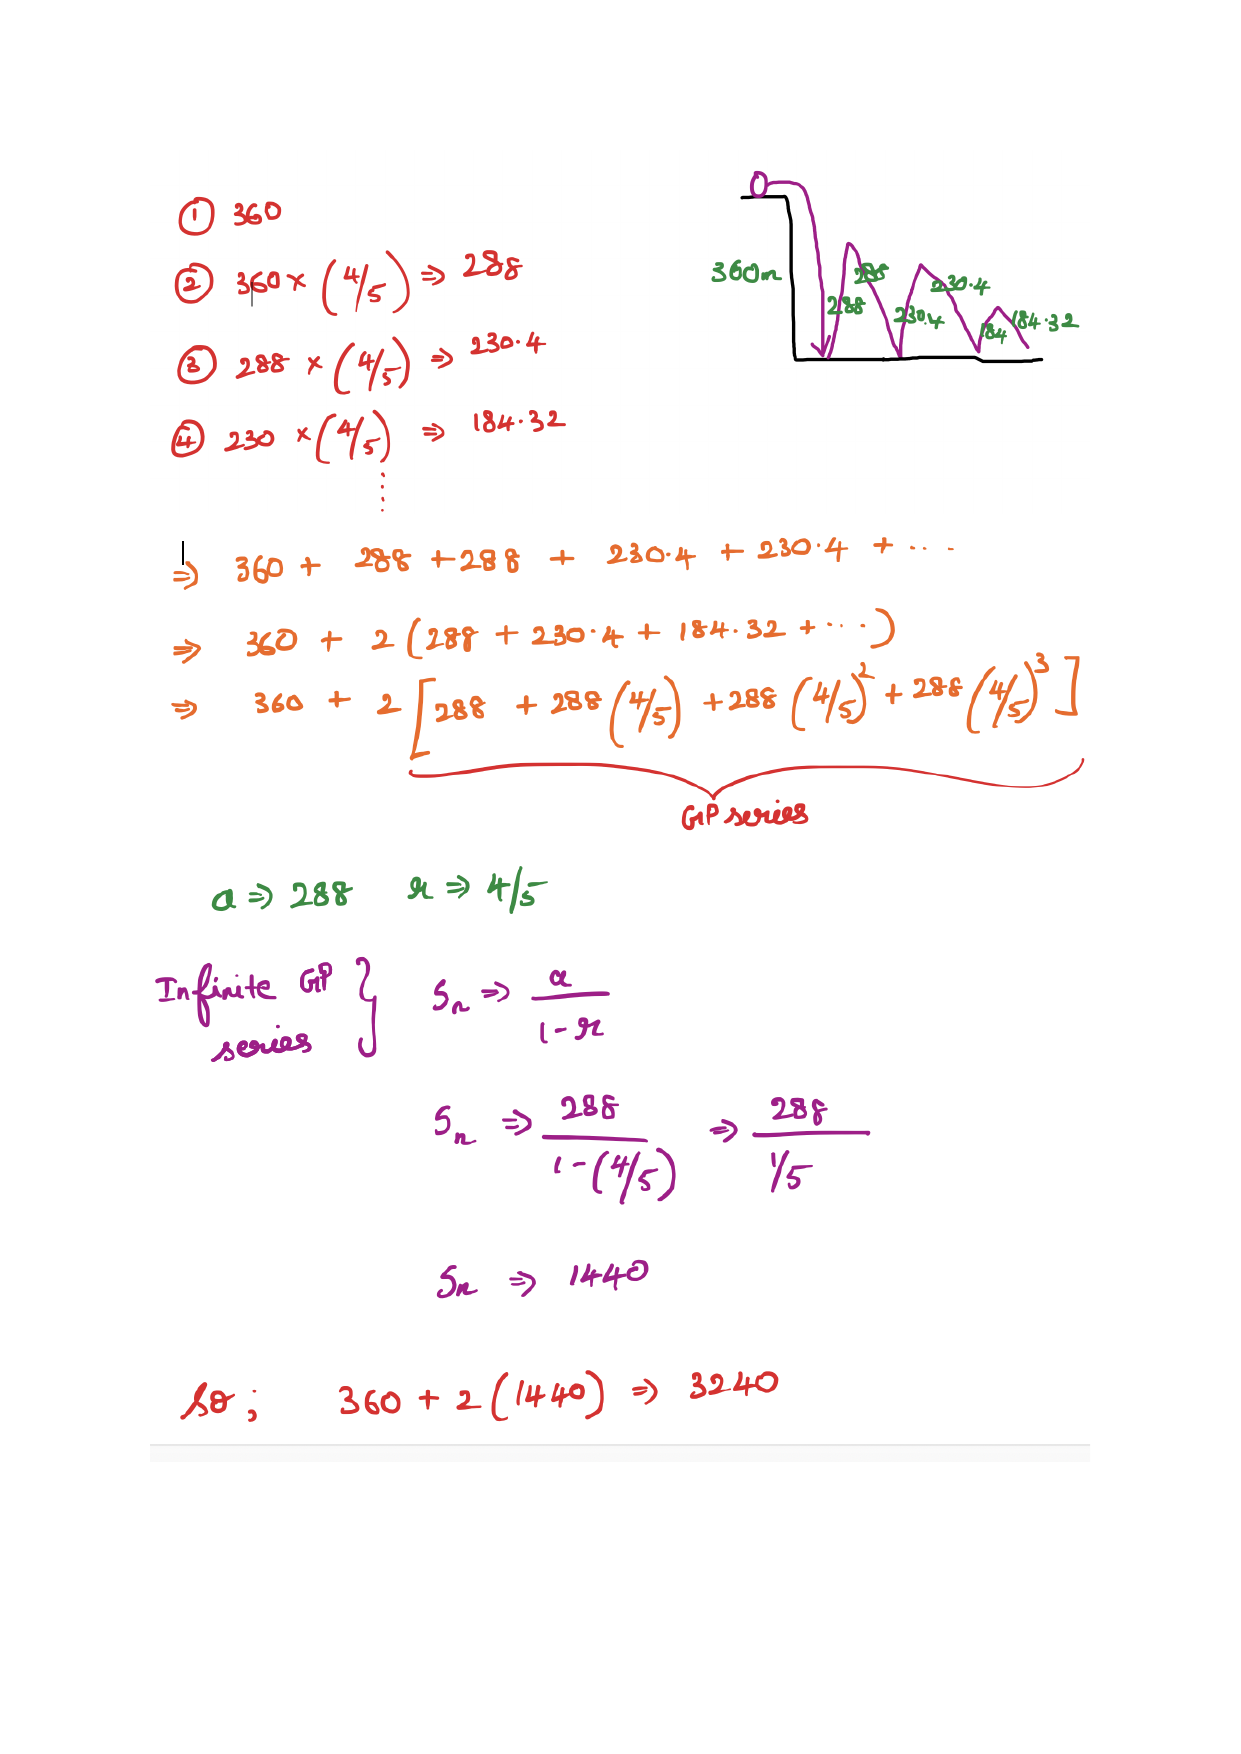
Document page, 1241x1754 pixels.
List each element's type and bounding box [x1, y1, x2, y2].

picture [150, 150, 1091, 1462]
